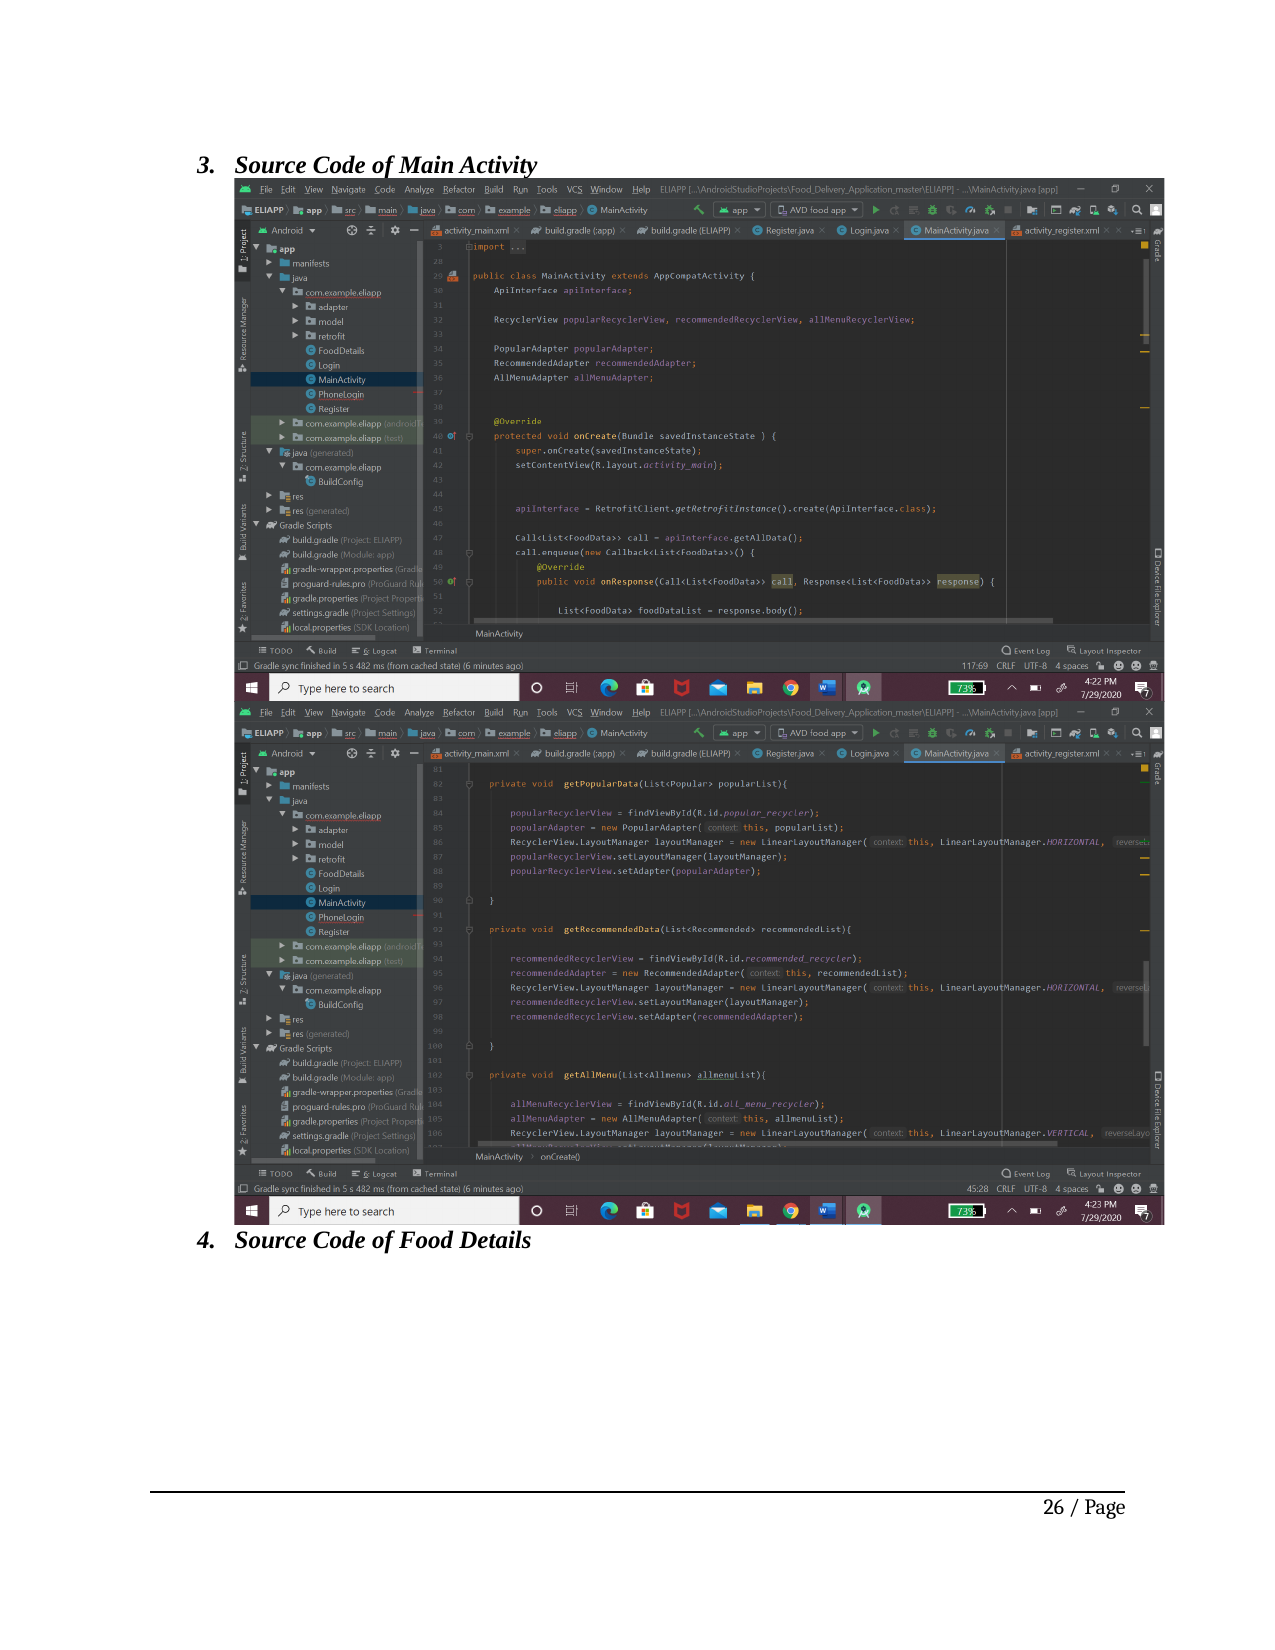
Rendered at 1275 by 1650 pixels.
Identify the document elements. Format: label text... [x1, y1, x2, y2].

text Source Code of Main Activity [197, 150, 1125, 179]
picture [234, 178, 1165, 1225]
text Source Code of Food Details [197, 1225, 1125, 1254]
